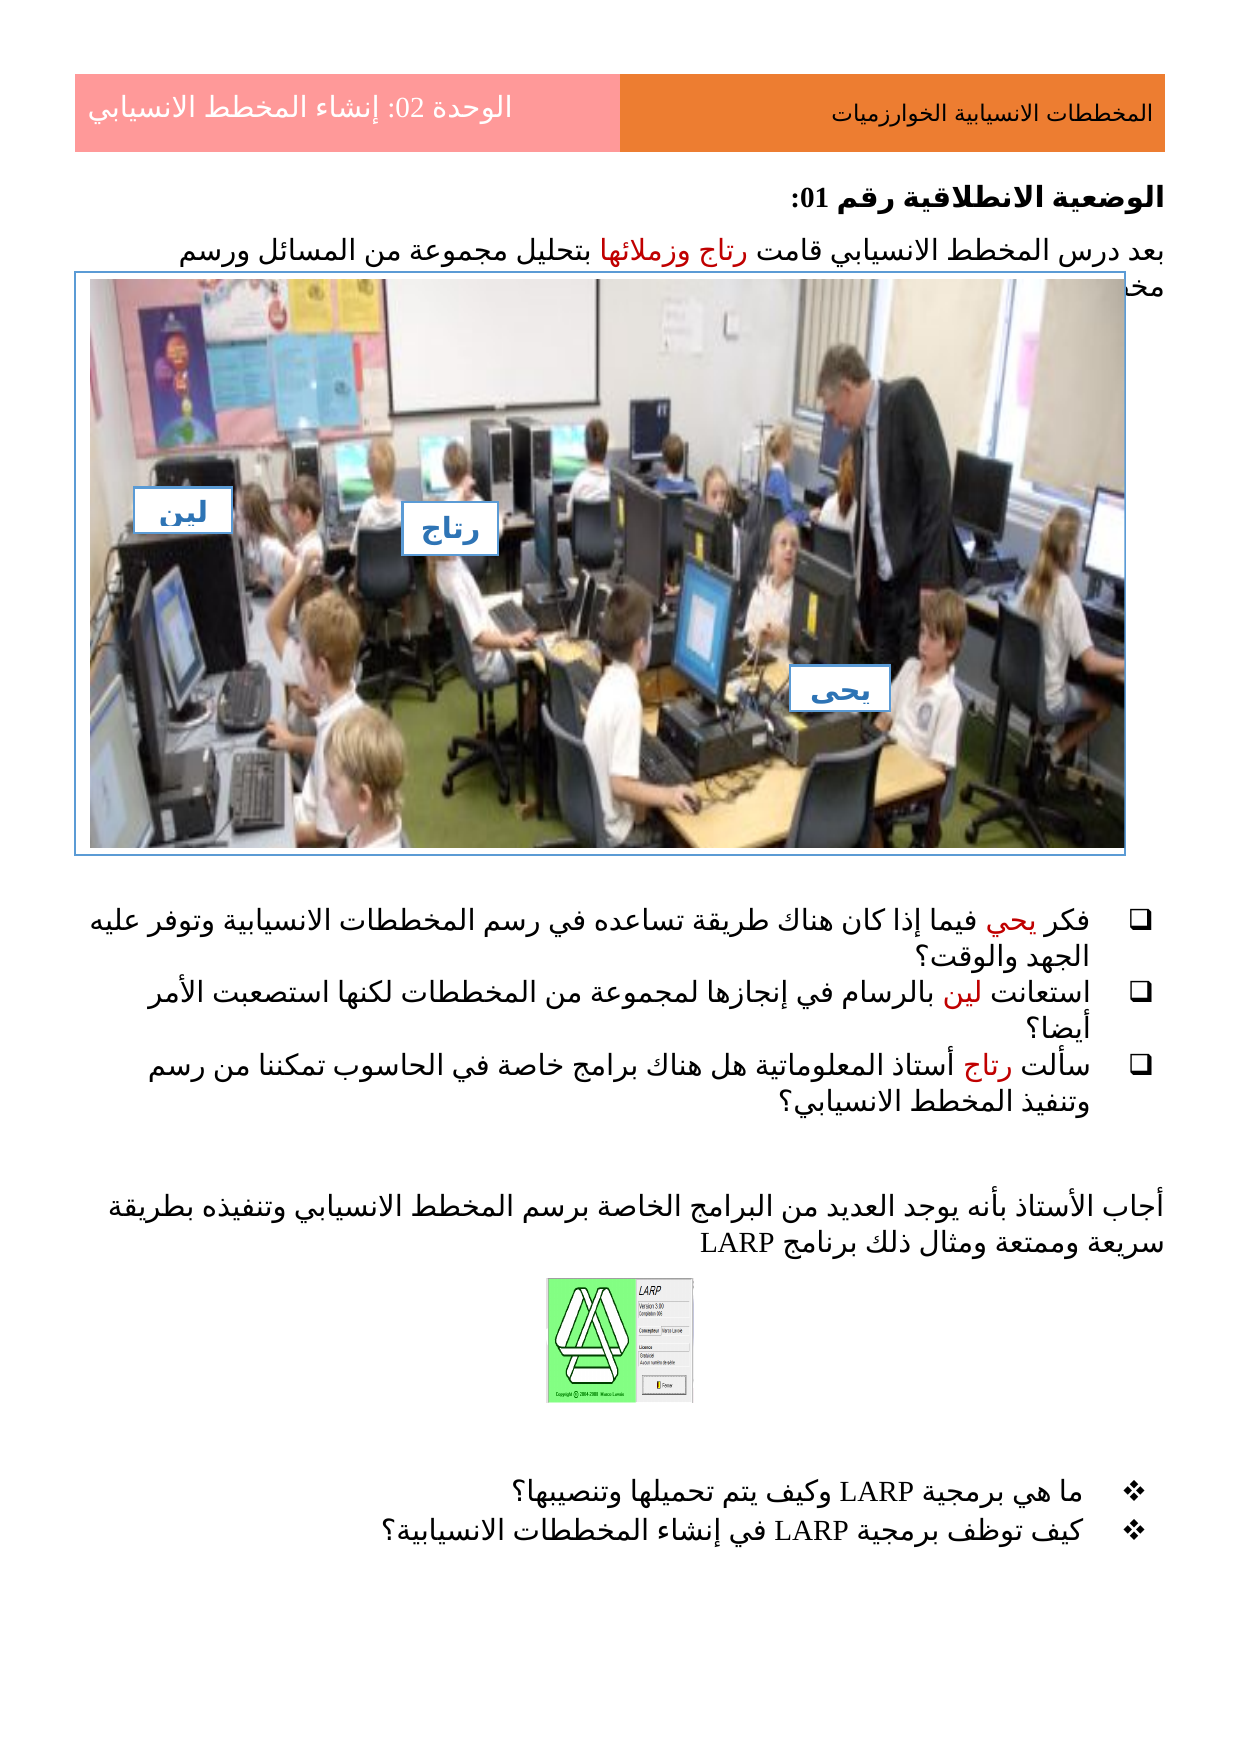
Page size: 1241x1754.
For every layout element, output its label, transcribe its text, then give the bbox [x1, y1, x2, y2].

list ما هي برمجية LARP وكيف يتم تحميلها وتنصيبها؟ [75, 1474, 1121, 1508]
picture [546, 1278, 694, 1403]
text بعد درس المخطط الانسيابي قامت رتاج وزملائها بتحليل مجموعة من المسائل ورسم مخططها الانسيابي يدويا [75, 233, 1165, 303]
picture [90, 279, 1125, 848]
list كيف توظف برمجية LARP في إنشاء المخططات الانسيابية؟ [75, 1513, 1121, 1547]
text أجاب الأستاذ بأنه يوجد العديد من البرامج الخاصة برسم المخطط الانسيابي وتنفيذه بطريقة سريعة وممتعة ومثال ذلك برنامج LARP [75, 1189, 1165, 1259]
list فكر يحي فيما إذا كان هناك طريقة تساعده في رسم المخططات الانسيابية وتوفر عليه الجهد والوقت؟ [75, 903, 1128, 973]
text الوضعية الانطلاقية رقم 01: [75, 180, 1165, 214]
list استعانت لين بالرسام في إنجازها لمجموعة من المخططات لكنها استصعبت الأمر أيضا؟ [75, 975, 1128, 1045]
list سألت رتاج أستاذ المعلوماتية هل هناك برامج خاصة في الحاسوب تمكننا من رسم وتنفيذ المخطط الانسيابي؟ [75, 1048, 1128, 1117]
